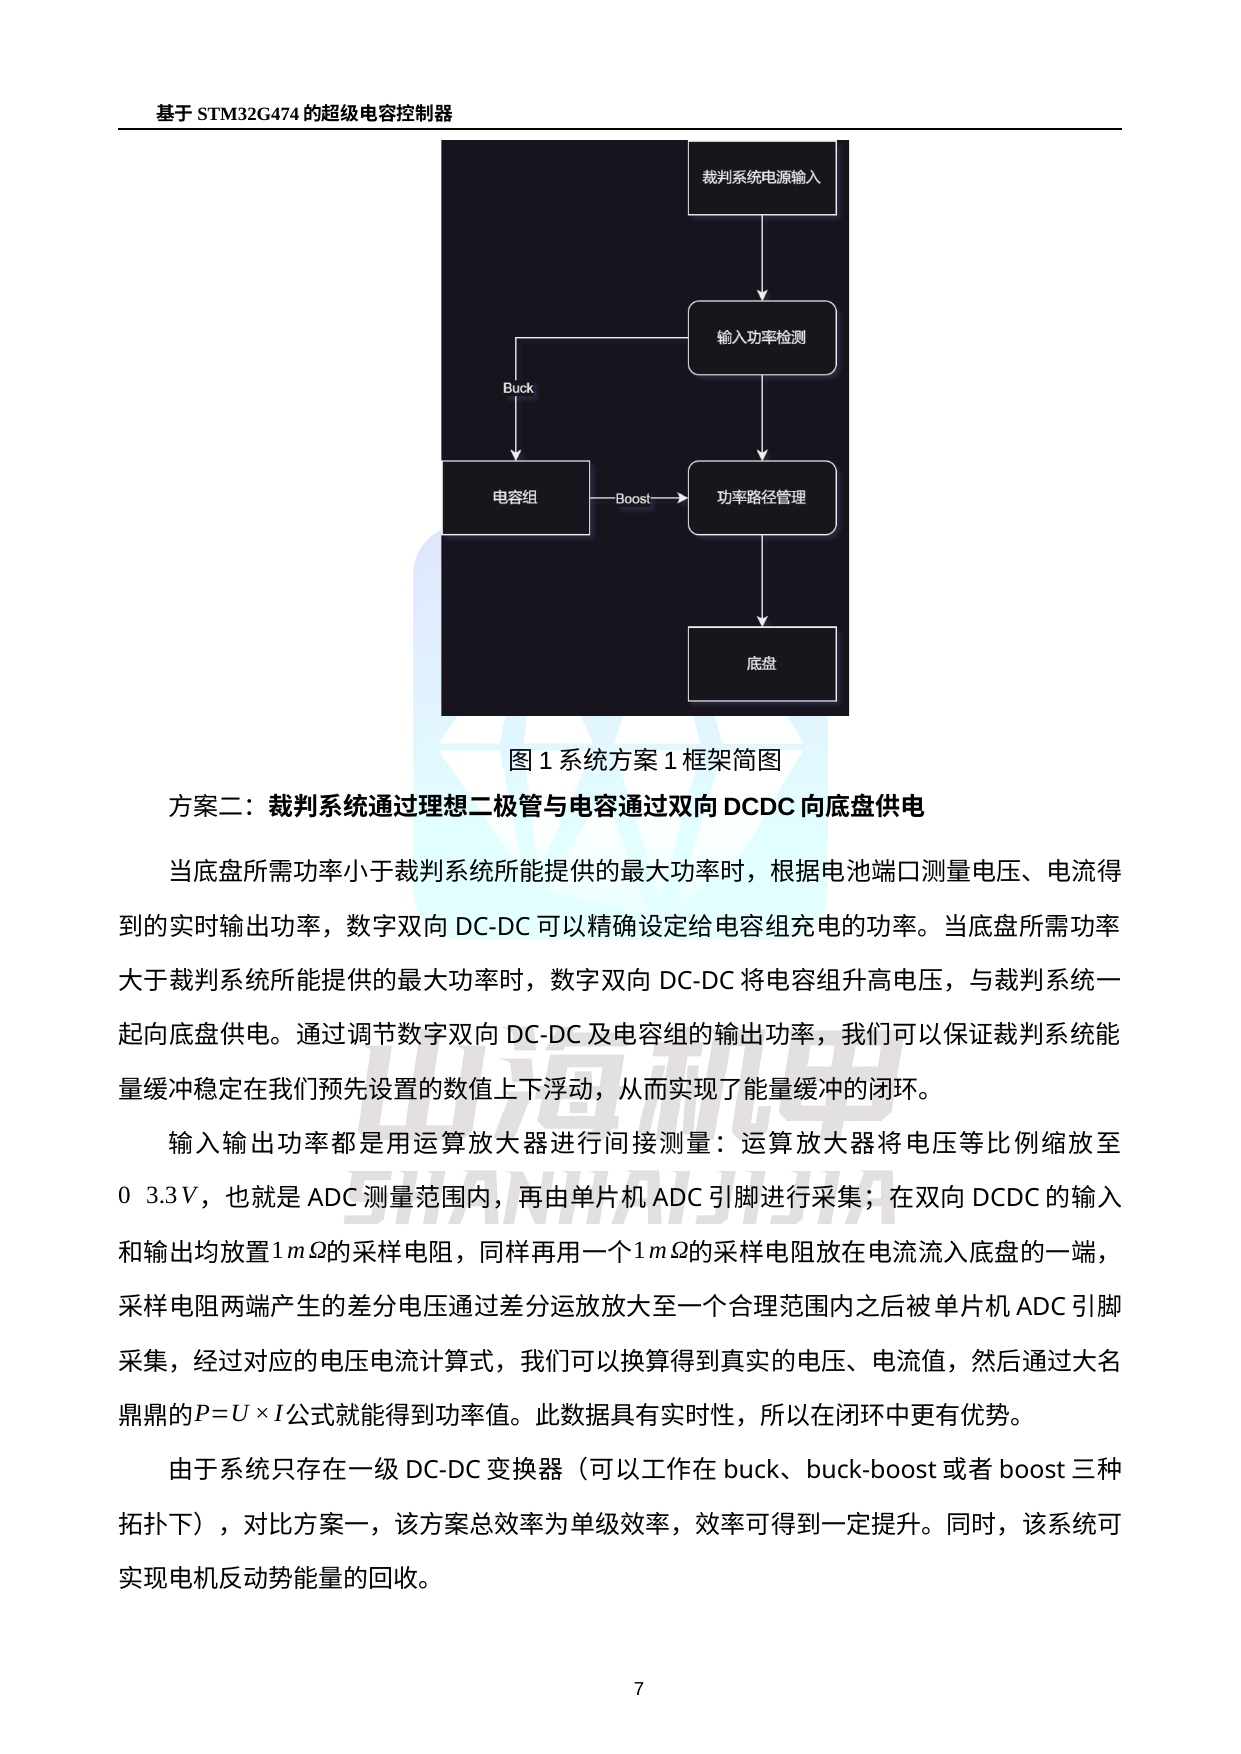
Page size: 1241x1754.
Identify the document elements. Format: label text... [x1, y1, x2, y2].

text 图 1 系统方案1框架简图 [118, 740, 1122, 776]
text 输入输出功率都是用运算放大器进行间接测量：运算放大器将电压等比例缩放至，也就是ADC测量范围内，再由单片机ADC引脚进行采集；在双向DCDC的输入和输出均放置的采样电阻，同样再用一个的采样电阻放在电流流入底盘的一端，采样电阻两端产生的差分电压通过差分运放放大至一个合理范围内之后被单片机ADC引脚采集，经过对应的电压电流计算式，我们可以换算得到真实的电压、电流值，然后通过大名鼎鼎的公式就能得到功率值。此数据具有实时性，所以在闭环中更有优势。 [118, 1123, 1122, 1432]
picture [441, 140, 850, 716]
text 由于系统只存在一级DC-DC变换器（可以工作在buck、buck-boost或者boost三种拓扑下），对比方案一，该方案总效率为单级效率，效率可得到一定提升。同时，该系统可实现电机反动势能量的回收。 [118, 1450, 1122, 1595]
text 方案二：裁判系统通过理想二极管与电容通过双向DCDC向底盘供电 [118, 787, 1122, 823]
text 当底盘所需功率小于裁判系统所能提供的最大功率时，根据电池端口测量电压、电流得到的实时输出功率，数字双向DC-DC可以精确设定给电容组充电的功率。当底盘所需功率大于裁判系统所能提供的最大功率时，数字双向DC-DC将电容组升高电压，与裁判系统一起向底盘供电。通过调节数字双向DC-DC及电容组的输出功率，我们可以保证裁判系统能量缓冲稳定在我们预先设置的数值上下浮动，从而实现了能量缓冲的闭环。 [118, 852, 1122, 1105]
